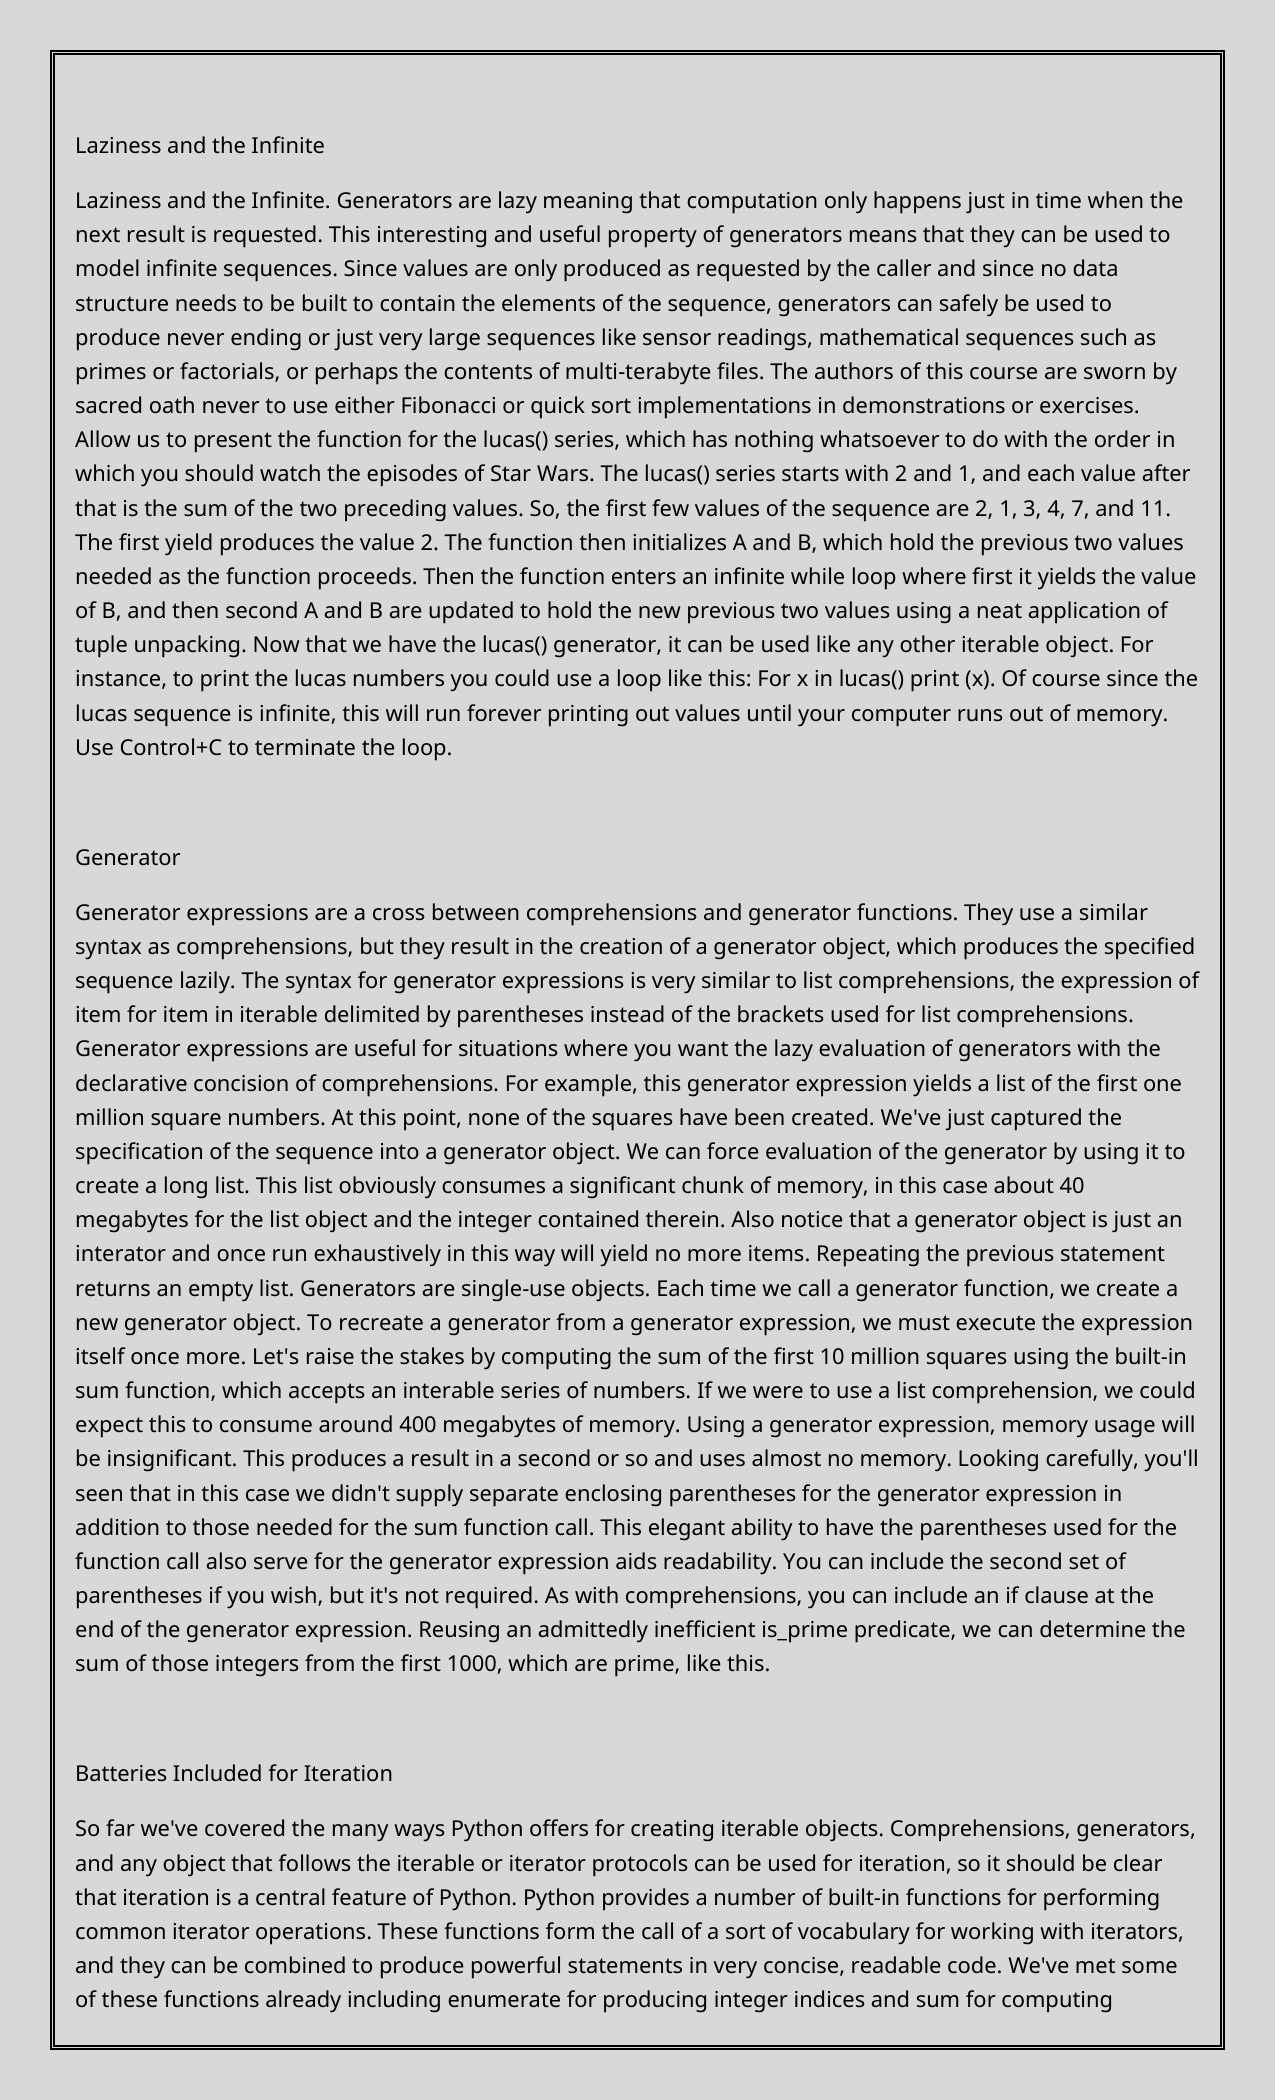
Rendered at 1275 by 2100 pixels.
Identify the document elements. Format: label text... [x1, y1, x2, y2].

text Laziness and the Infinite. Generators are lazy meaning that computation only happens just in time when the next result is requested. This interesting and useful property of generators means that they can be used to model infinite sequences. Since values are only produced as requested by the caller and since no data structure needs to be built to contain the elements of the sequence, generators can safely be used to produce never ending or just very large sequences like sensor readings, mathematical sequences such as primes or factorials, or perhaps the contents of multi-terabyte files. The authors of this course are sworn by sacred oath never to use either Fibonacci or quick sort implementations in demonstrations or exercises. Allow us to present the function for the lucas() series, which has nothing whatsoever to do with the order in which you should watch the episodes of Star Wars. The lucas() series starts with 2 and 1, and each value after that is the sum of the two preceding values. So, the first few values of the sequence are 2, 1, 3, 4, 7, and 11. The first yield produces the value 2. The function then initializes A and B, which hold the previous two values needed as the function proceeds. Then the function enters an infinite while loop where first it yields the value of B, and then second A and B are updated to hold the new previous two values using a neat application of tuple unpacking. Now that we have the lucas() generator, it can be used like any other iterable object. For instance, to print the lucas numbers you could use a loop like this: For x in lucas() print (x). Of course since the lucas sequence is infinite, this will run forever printing out values until your computer runs out of memory. Use Control+C to terminate the loop. [75, 185, 1200, 761]
text Laziness and the Infinite [75, 130, 1200, 160]
text Generator [75, 842, 1200, 871]
text Batteries Included for Iteration [75, 1758, 1200, 1788]
text Generator expressions are a cross between comprehensions and generator functions. They use a similar syntax as comprehensions, but they result in the creation of a generator object, which produces the specified sequence lazily. The syntax for generator expressions is very similar to list comprehensions, the expression of item for item in iterable delimited by parentheses instead of the brackets used for list comprehensions. Generator expressions are useful for situations where you want the lazy evaluation of generators with the declarative concision of comprehensions. For example, this generator expression yields a list of the first one million square numbers. At this point, none of the squares have been created. We've just captured the specification of the sequence into a generator object. We can force evaluation of the generator by using it to create a long list. This list obviously consumes a significant chunk of memory, in this case about 40 megabytes for the list object and the integer contained therein. Also notice that a generator object is just an interator and once run exhaustively in this way will yield no more items. Repeating the previous statement returns an empty list. Generators are single-use objects. Each time we call a generator function, we create a new generator object. To recreate a generator from a generator expression, we must execute the expression itself once more. Let's raise the stakes by computing the sum of the first 10 million squares using the built-in sum function, which accepts an interable series of numbers. If we were to use a list comprehension, we could expect this to consume around 400 megabytes of memory. Using a generator expression, memory usage will be insignificant. This produces a result in a second or so and uses almost no memory. Looking carefully, you'll seen that in this case we didn't supply separate enclosing parentheses for the generator expression in addition to those needed for the sum function call. This elegant ability to have the parentheses used for the function call also serve for the generator expression aids readability. You can include the second set of parentheses if you wish, but it's not required. As with comprehensions, you can include an if clause at the end of the generator expression. Reusing an admittedly inefficient is_prime predicate, we can determine the sum of those integers from the first 1000, which are prime, like this. [75, 897, 1200, 1678]
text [75, 1813, 1200, 2014]
